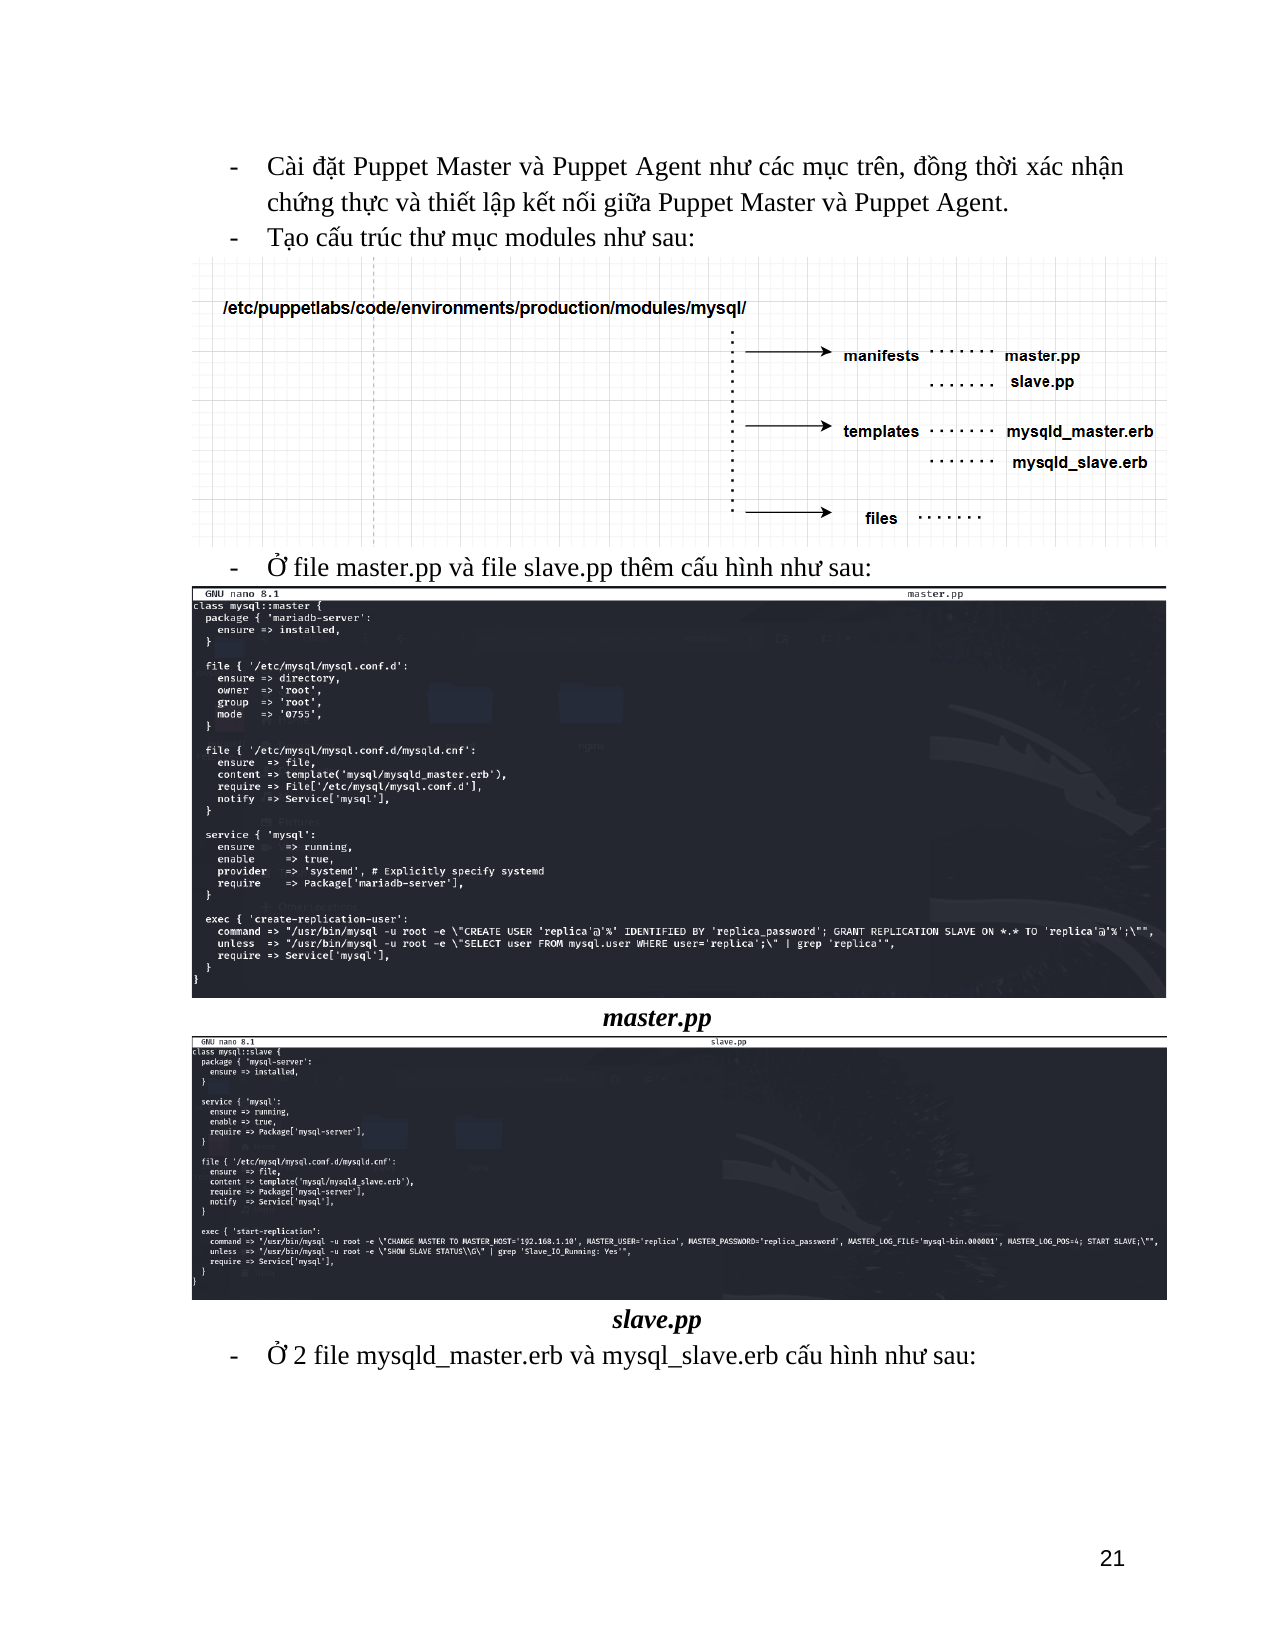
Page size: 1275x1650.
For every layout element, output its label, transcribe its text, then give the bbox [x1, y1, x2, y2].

list Ở file master.pp và file slave.pp thêm cấu hình như sau: [229, 551, 1125, 582]
picture [191, 1036, 1167, 1300]
picture [191, 586, 1167, 998]
text master.pp [192, 1001, 1125, 1032]
list Cài đặt Puppet Master và Puppet Agent như các mục trên, đồng thời xác nhận chứng thực và thiết lập kết nối giữa Puppet Master và Puppet Agent. [229, 150, 1125, 217]
list Tạo cấu trúc thư mục modules như sau: [229, 221, 1125, 253]
text slave.pp [192, 1303, 1125, 1334]
list Ở 2 file mysqld_master.erb và mysql_slave.erb cấu hình như sau: [229, 1339, 1125, 1370]
picture [191, 257, 1167, 547]
